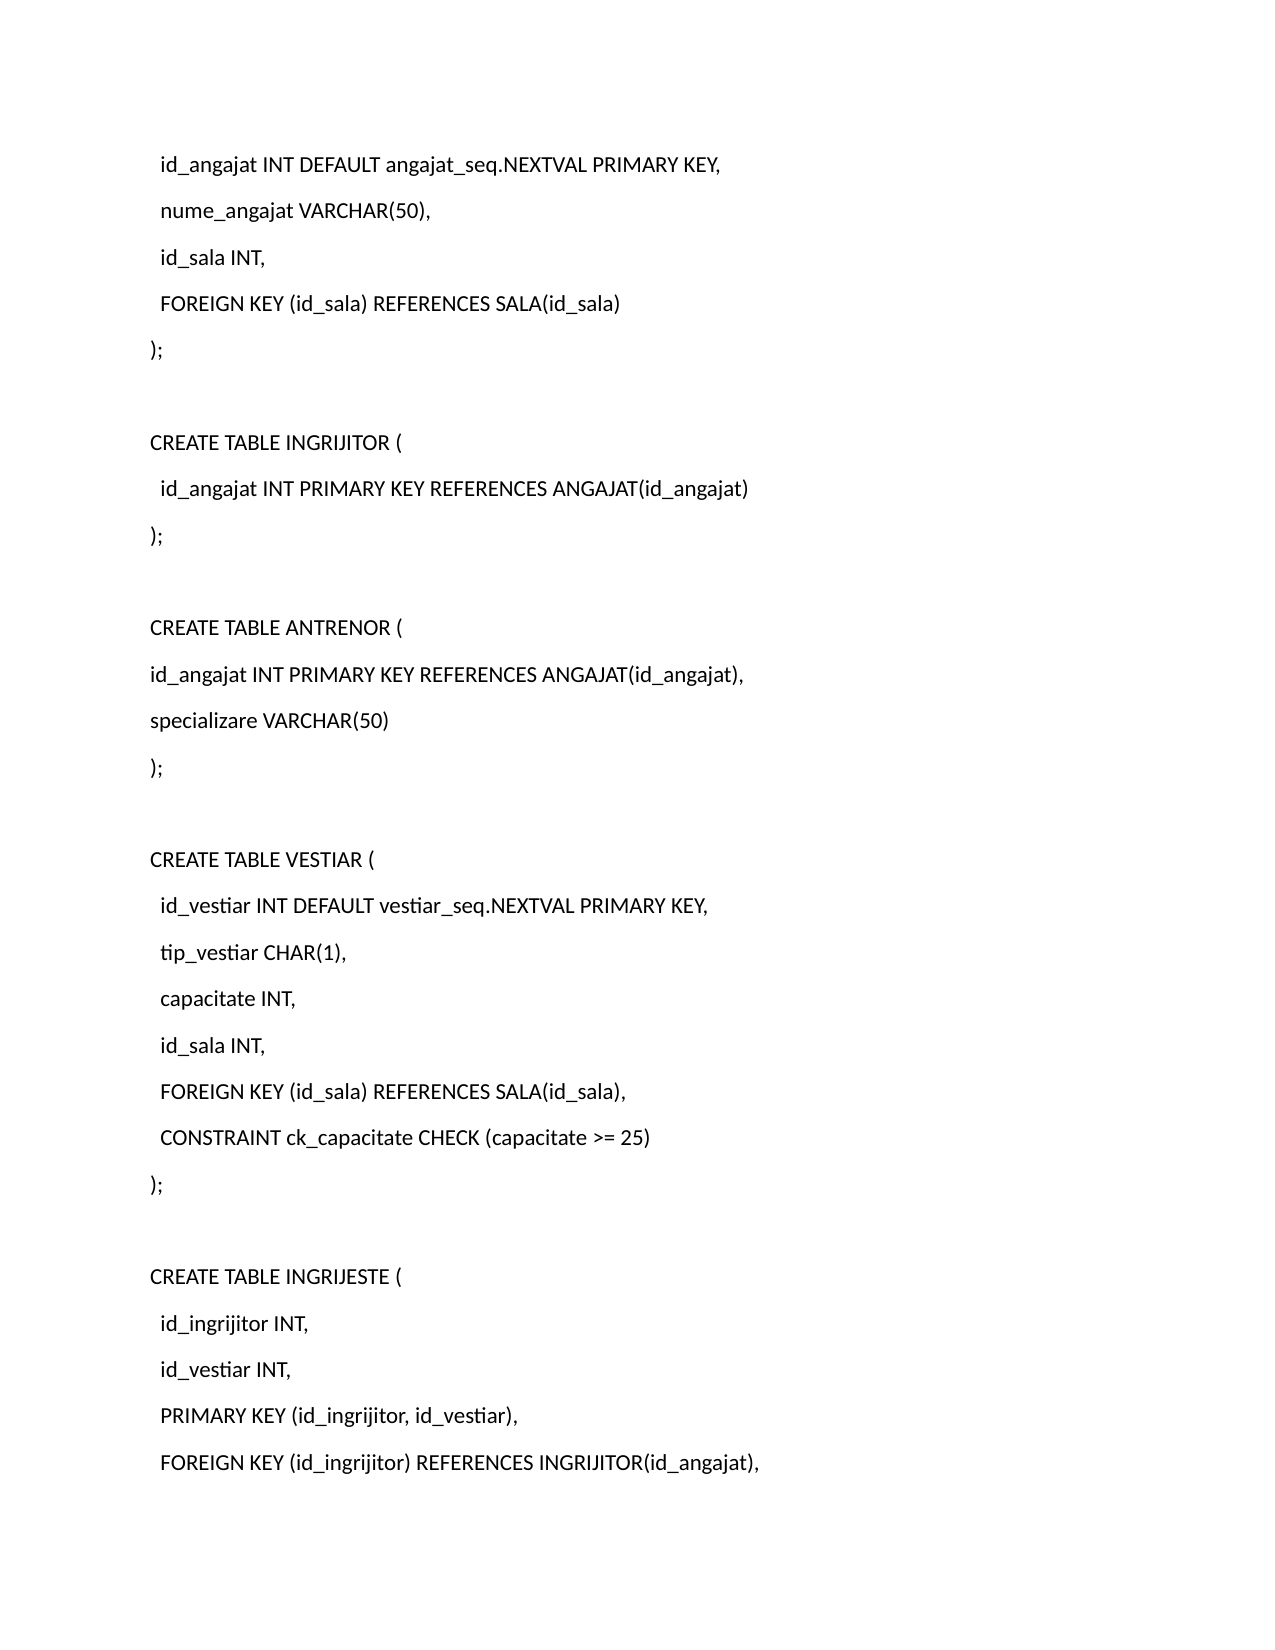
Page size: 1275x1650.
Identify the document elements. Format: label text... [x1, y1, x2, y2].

text id_angajat INT DEFAULT angajat_seq.NEXTVAL PRIMARY KEY, [150, 150, 1125, 178]
text CREATE TABLE INGRIJESTE ( [150, 1262, 1125, 1291]
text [150, 289, 1125, 317]
text FOREIGN KEY (id_sala) REFERENCES SALA(id_sala), [150, 1077, 1125, 1105]
text id_sala INT, [150, 1031, 1125, 1059]
text capacitate INT, [150, 984, 1125, 1012]
text CREATE TABLE ANTRENOR ( [150, 613, 1125, 642]
text PRIMARY KEY (id_ingrijitor, id_vestiar), [150, 1402, 1125, 1429]
text id_ingrijitor INT, [150, 1309, 1125, 1337]
text specializare VARCHAR(50) [150, 706, 1125, 734]
text id_angajat INT PRIMARY KEY REFERENCES ANGAJAT(id_angajat), [150, 660, 1125, 688]
text CREATE TABLE INGRIJITOR ( [150, 428, 1125, 456]
text id_angajat INT PRIMARY KEY REFERENCES ANGAJAT(id_angajat) [150, 474, 1125, 502]
text id_vestiar INT, [150, 1355, 1125, 1383]
text id_vestiar INT DEFAULT vestiar_seq.NEXTVAL PRIMARY KEY, [150, 892, 1125, 920]
text ); [150, 1170, 1125, 1198]
text nume_angajat VARCHAR(50), [150, 196, 1125, 224]
text CREATE TABLE VESTIAR ( [150, 845, 1125, 873]
text CONSTRAINT ck_capacitate CHECK (capacitate >= 25) [150, 1123, 1125, 1151]
text id_sala INT, [150, 243, 1125, 271]
text ); [150, 753, 1125, 781]
text tip_vestiar CHAR(1), [150, 938, 1125, 966]
text ); [150, 521, 1125, 549]
text ); [150, 335, 1125, 363]
text FOREIGN KEY (id_ingrijitor) REFERENCES INGRIJITOR(id_angajat), [150, 1448, 1125, 1476]
